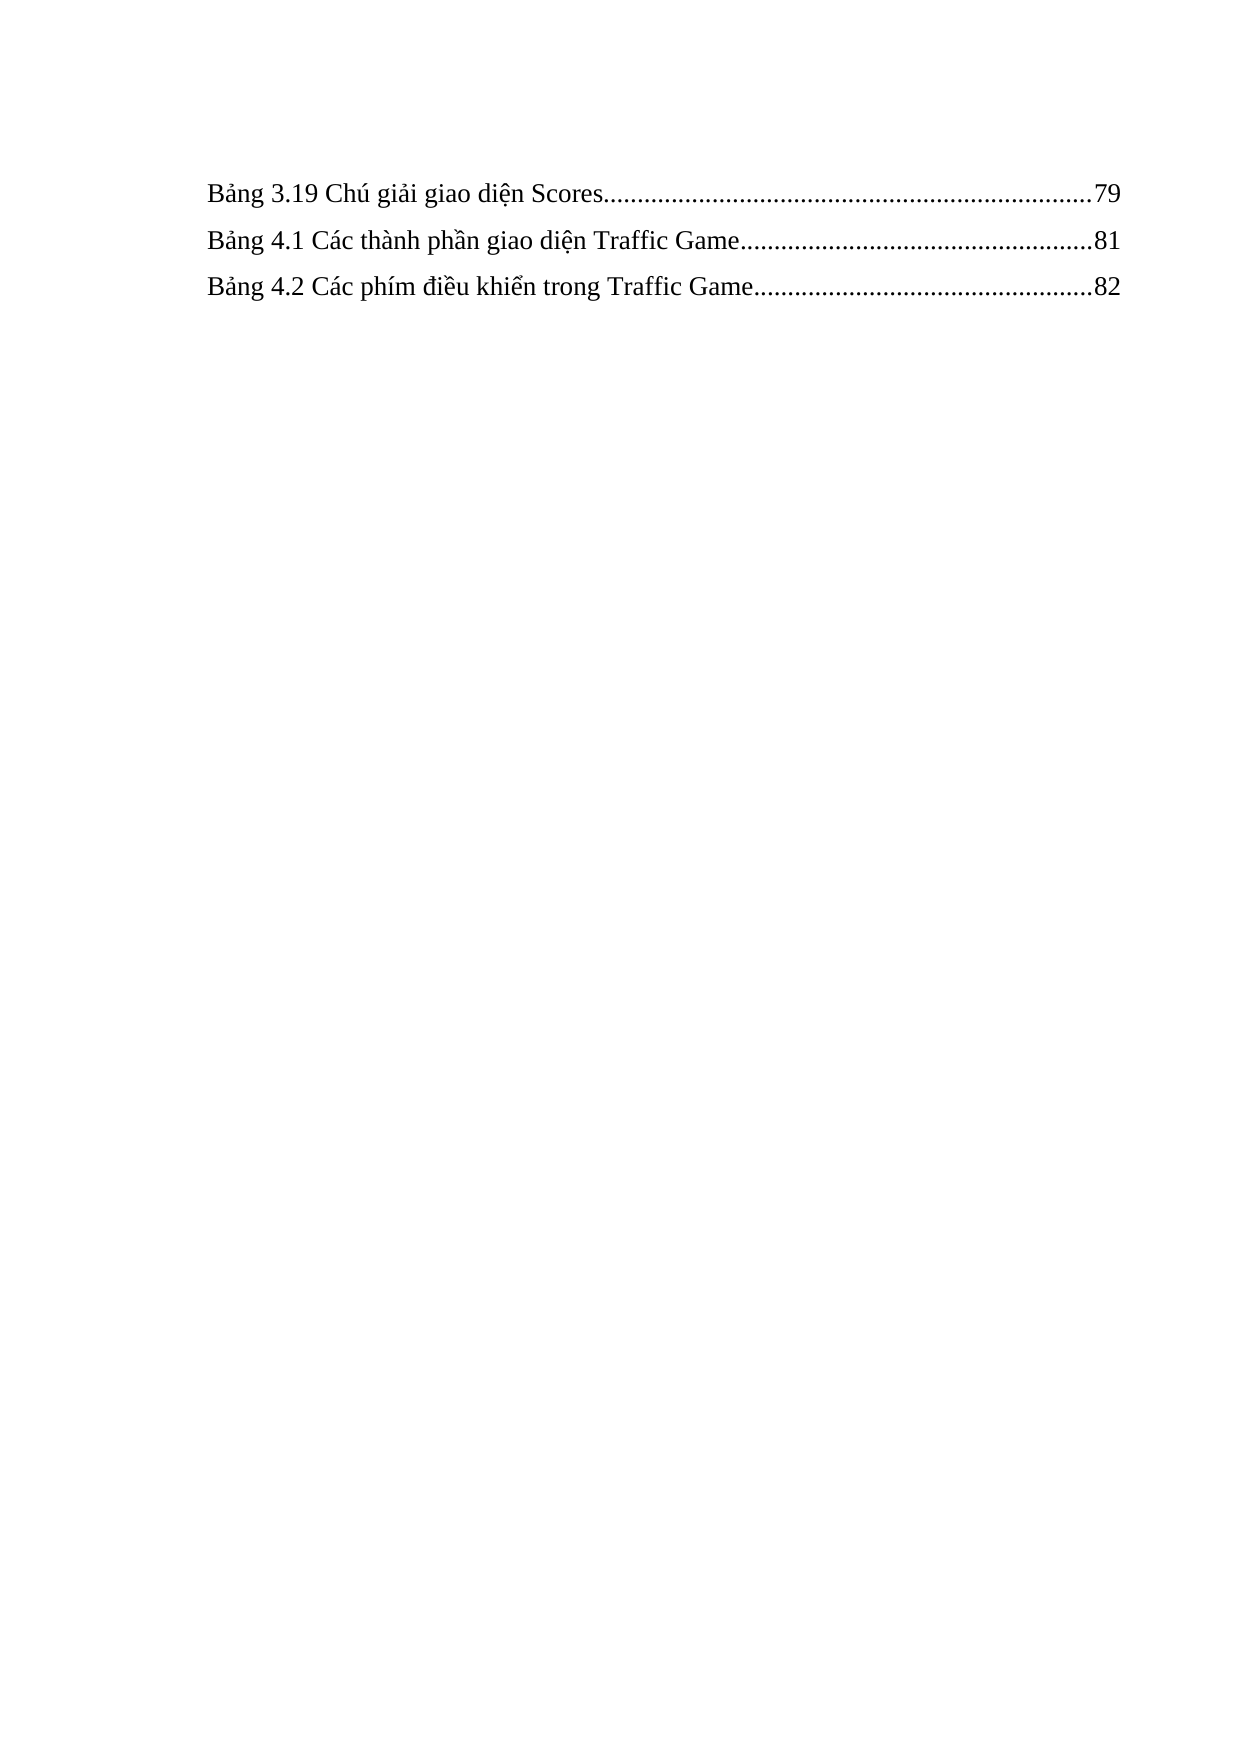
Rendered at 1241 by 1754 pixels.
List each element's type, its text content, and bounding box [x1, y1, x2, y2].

text Bảng 4.2 Các phím điều khiển trong Traffic Game 82 [207, 271, 1122, 302]
text Bảng 3.19 Chú giải giao diện Scores 79 [207, 177, 1122, 208]
text Bảng 4.1 Các thành phần giao diện Traffic Game 81 [207, 224, 1122, 255]
